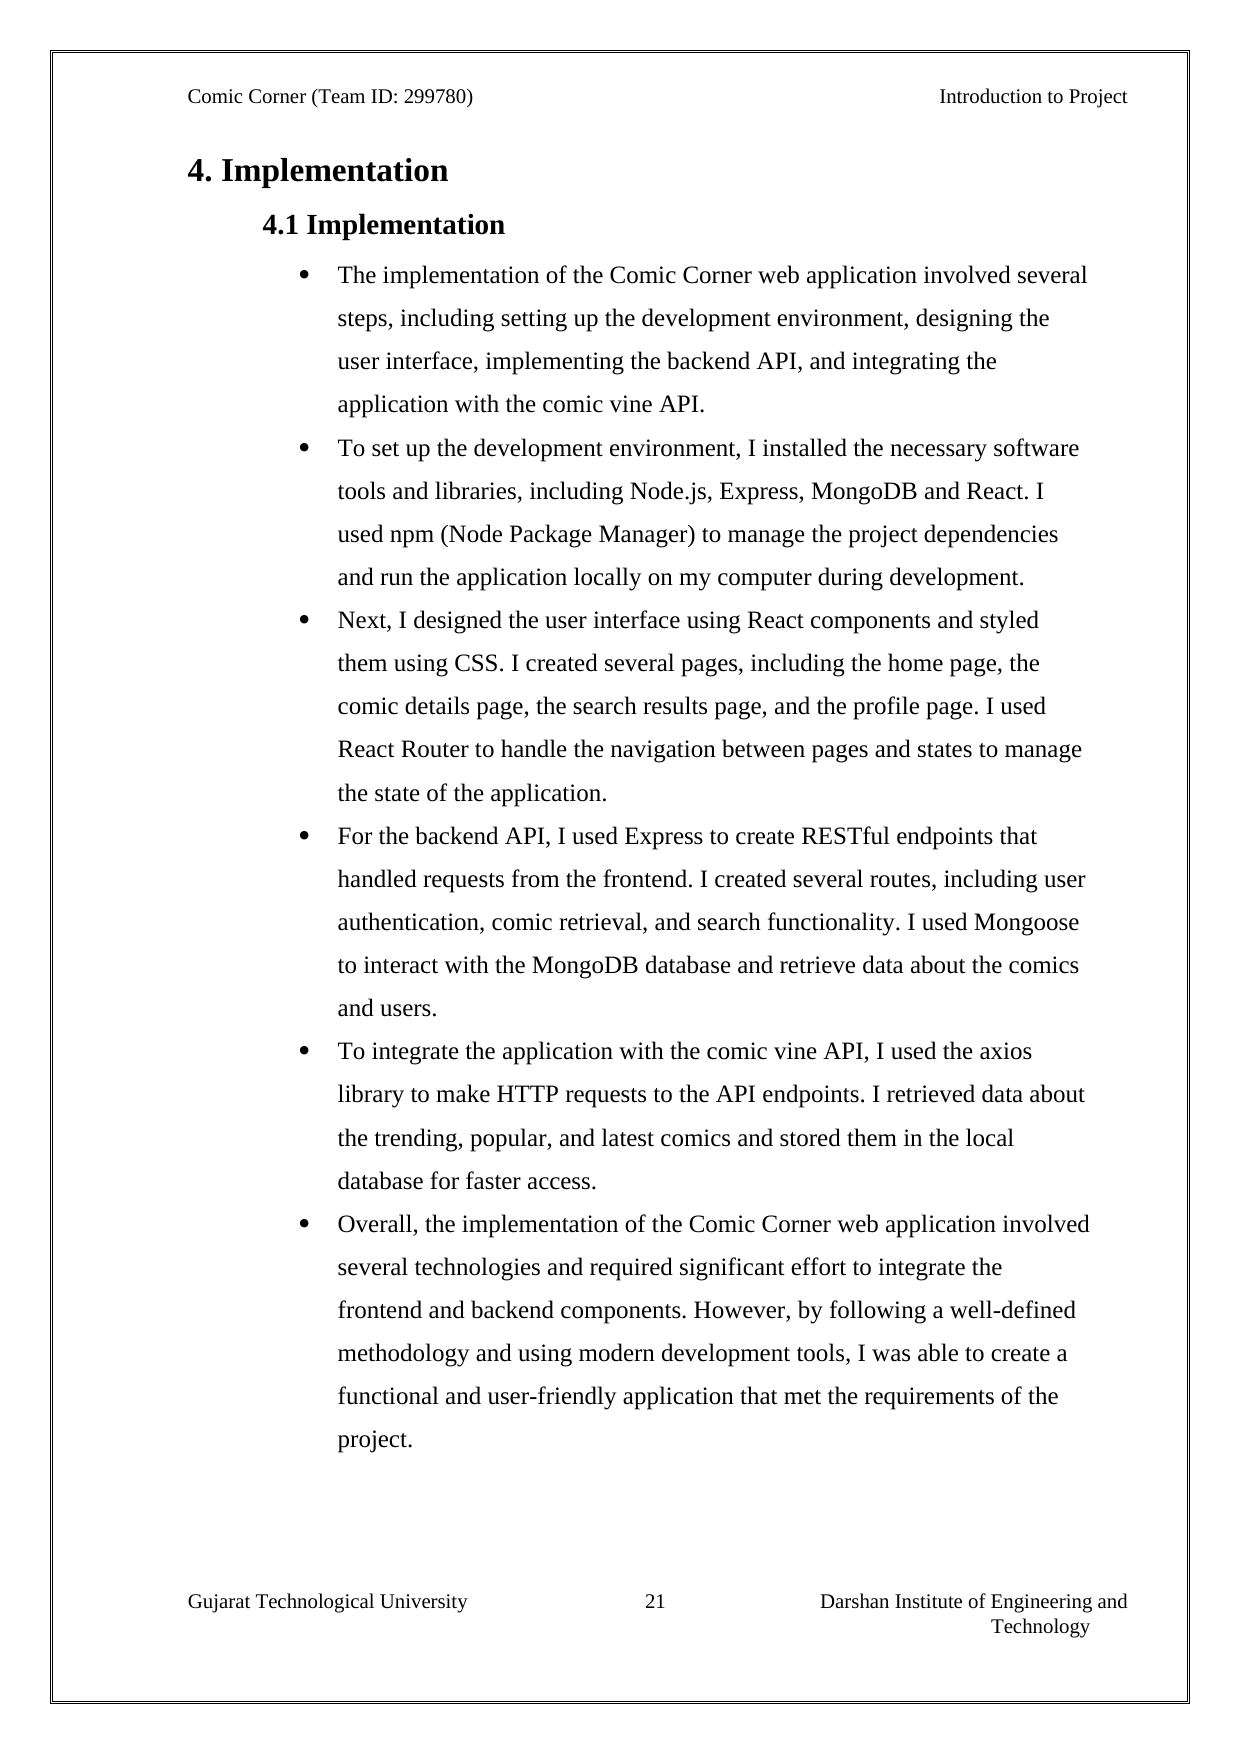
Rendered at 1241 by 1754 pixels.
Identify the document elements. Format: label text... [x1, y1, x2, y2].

list To integrate the application with the comic vine API, I used the axios library to make HTTP requests to the API endpoints. I retrieved data about the trending, popular, and latest comics and stored them in the local database for faster access. [300, 1036, 1090, 1194]
list To set up the development environment, I installed the necessary software tools and libraries, including Node.js, Express, MongoDB and React. I used npm (Node Package Manager) to manage the project dependencies and run the application locally on my computer during development. [300, 433, 1090, 591]
text 4.1 Implementation [187, 207, 1090, 241]
text 4. Implementation [187, 150, 1090, 188]
list Overall, the implementation of the Comic Corner web application involved several technologies and required significant effort to integrate the frontend and backend components. However, by following a well-defined methodology and using modern development tools, I was able to create a functional and user-friendly application that met the requirements of the project. [300, 1209, 1090, 1453]
list Next, I designed the user interface using React components and styled them using CSS. I created several pages, including the home page, the comic details page, the search results page, and the profile page. I used React Router to handle the navigation between pages and states to manage the state of the application. [300, 605, 1090, 806]
list For the backend API, I used Express to create RESTful endpoints that handled requests from the frontend. I created several routes, including user authentication, comic retrieval, and search functionality. I used Mongoose to interact with the MongoDB database and retrieve data about the comics and users. [300, 821, 1090, 1022]
list The implementation of the Comic Corner web application involved several steps, including setting up the development environment, designing the user interface, implementing the backend API, and integrating the application with the comic vine API. [300, 260, 1090, 418]
